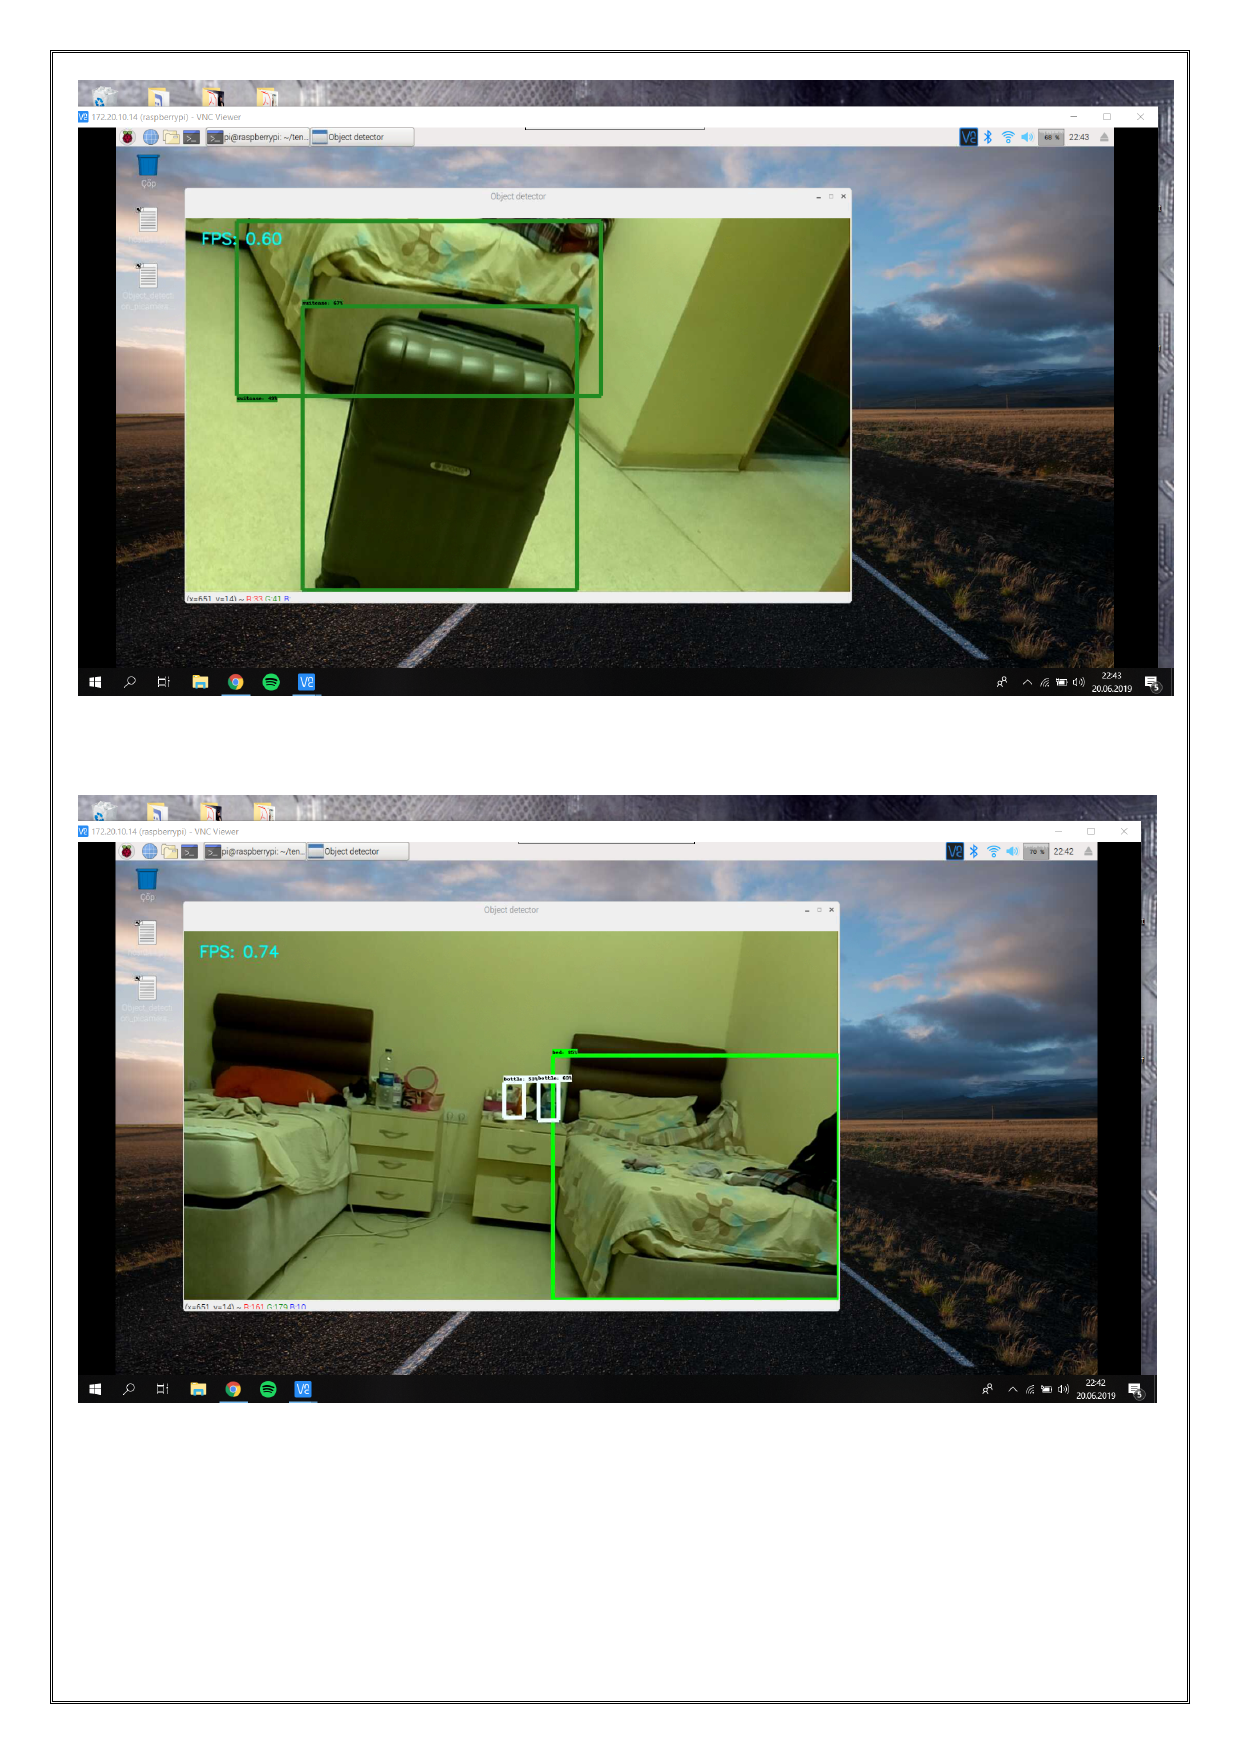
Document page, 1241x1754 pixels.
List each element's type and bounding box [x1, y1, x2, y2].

picture [78, 795, 1157, 1403]
picture [78, 80, 1174, 696]
